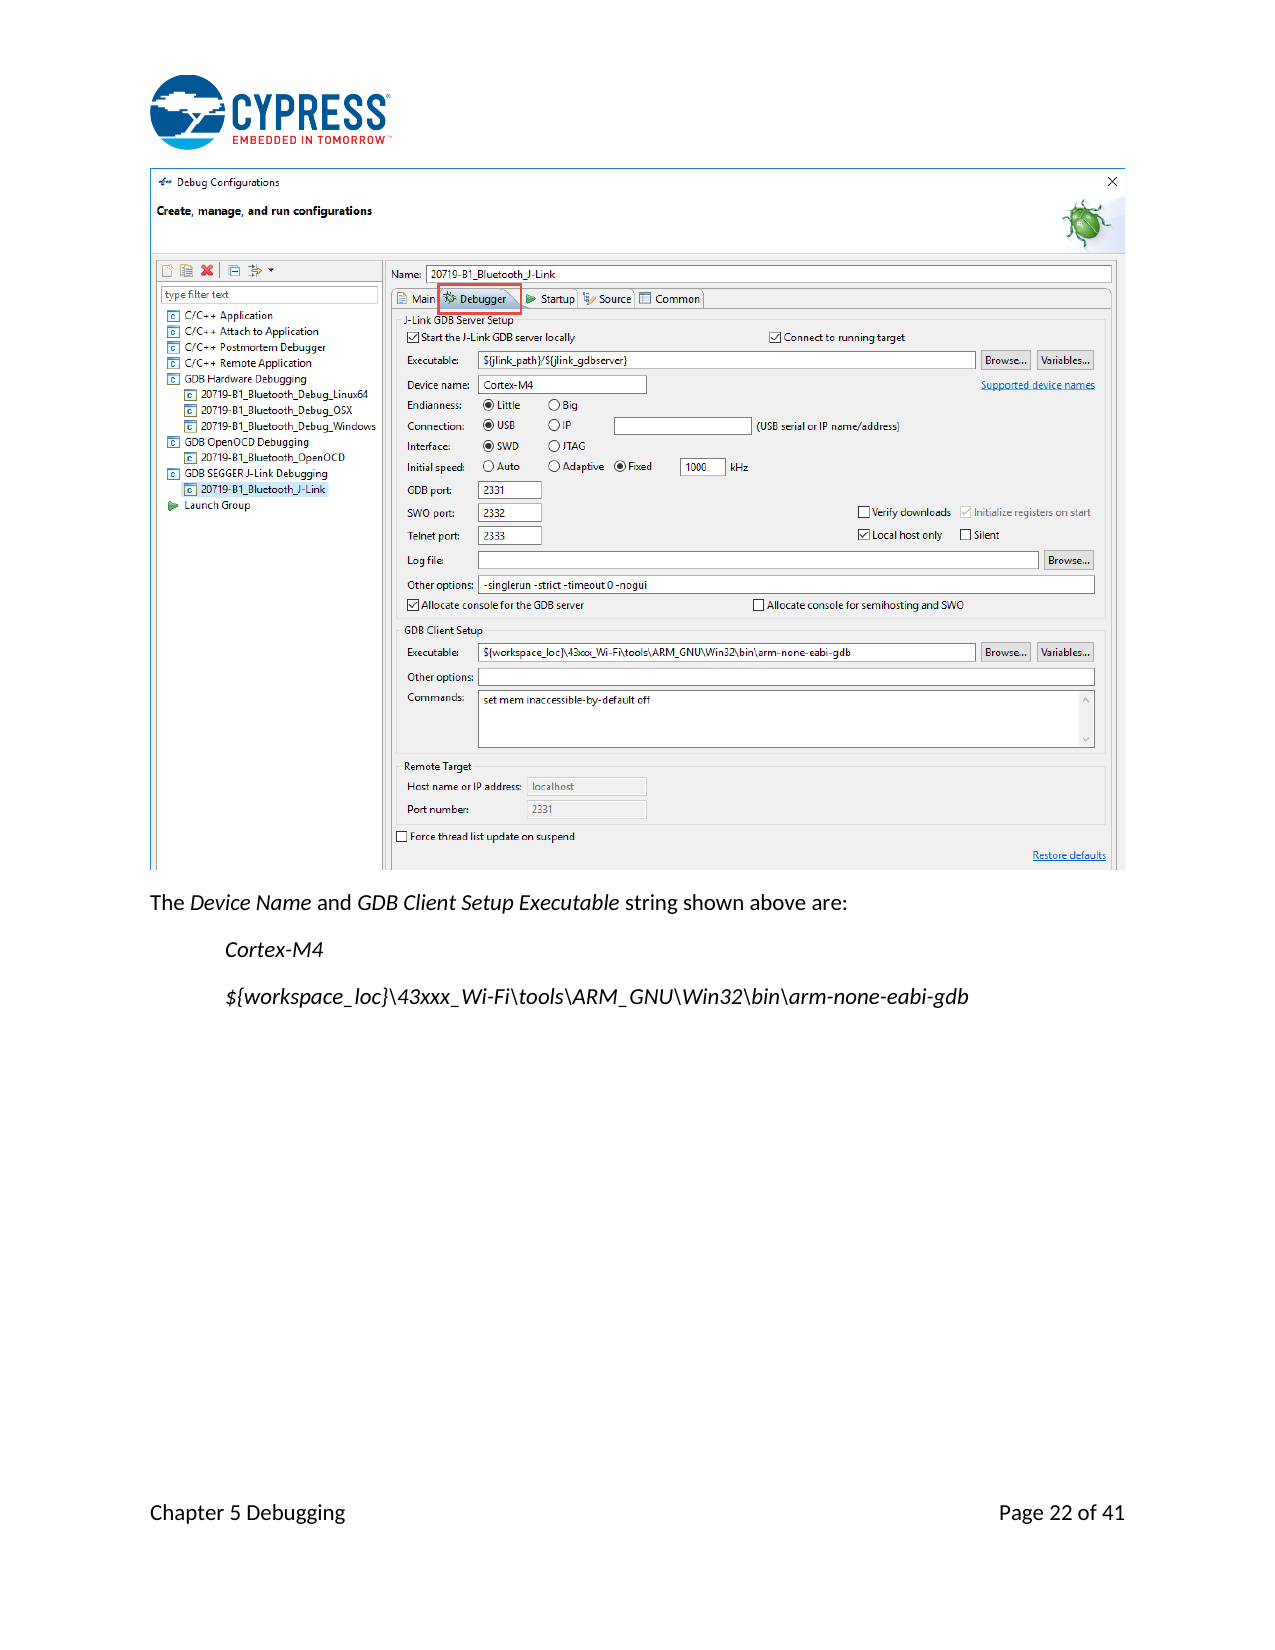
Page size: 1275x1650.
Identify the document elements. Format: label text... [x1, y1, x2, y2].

picture [150, 75, 392, 150]
text Cortex-M4 [225, 935, 1125, 963]
text ${workspace_loc}\43xxx_Wi-Fi\tools\ARM_GNU\Win32\bin\arm-none-eabi-gdb [225, 982, 1125, 1010]
picture [150, 168, 1125, 870]
text The Device Name and GDB Client Setup Executable string shown above are: [150, 888, 1125, 916]
